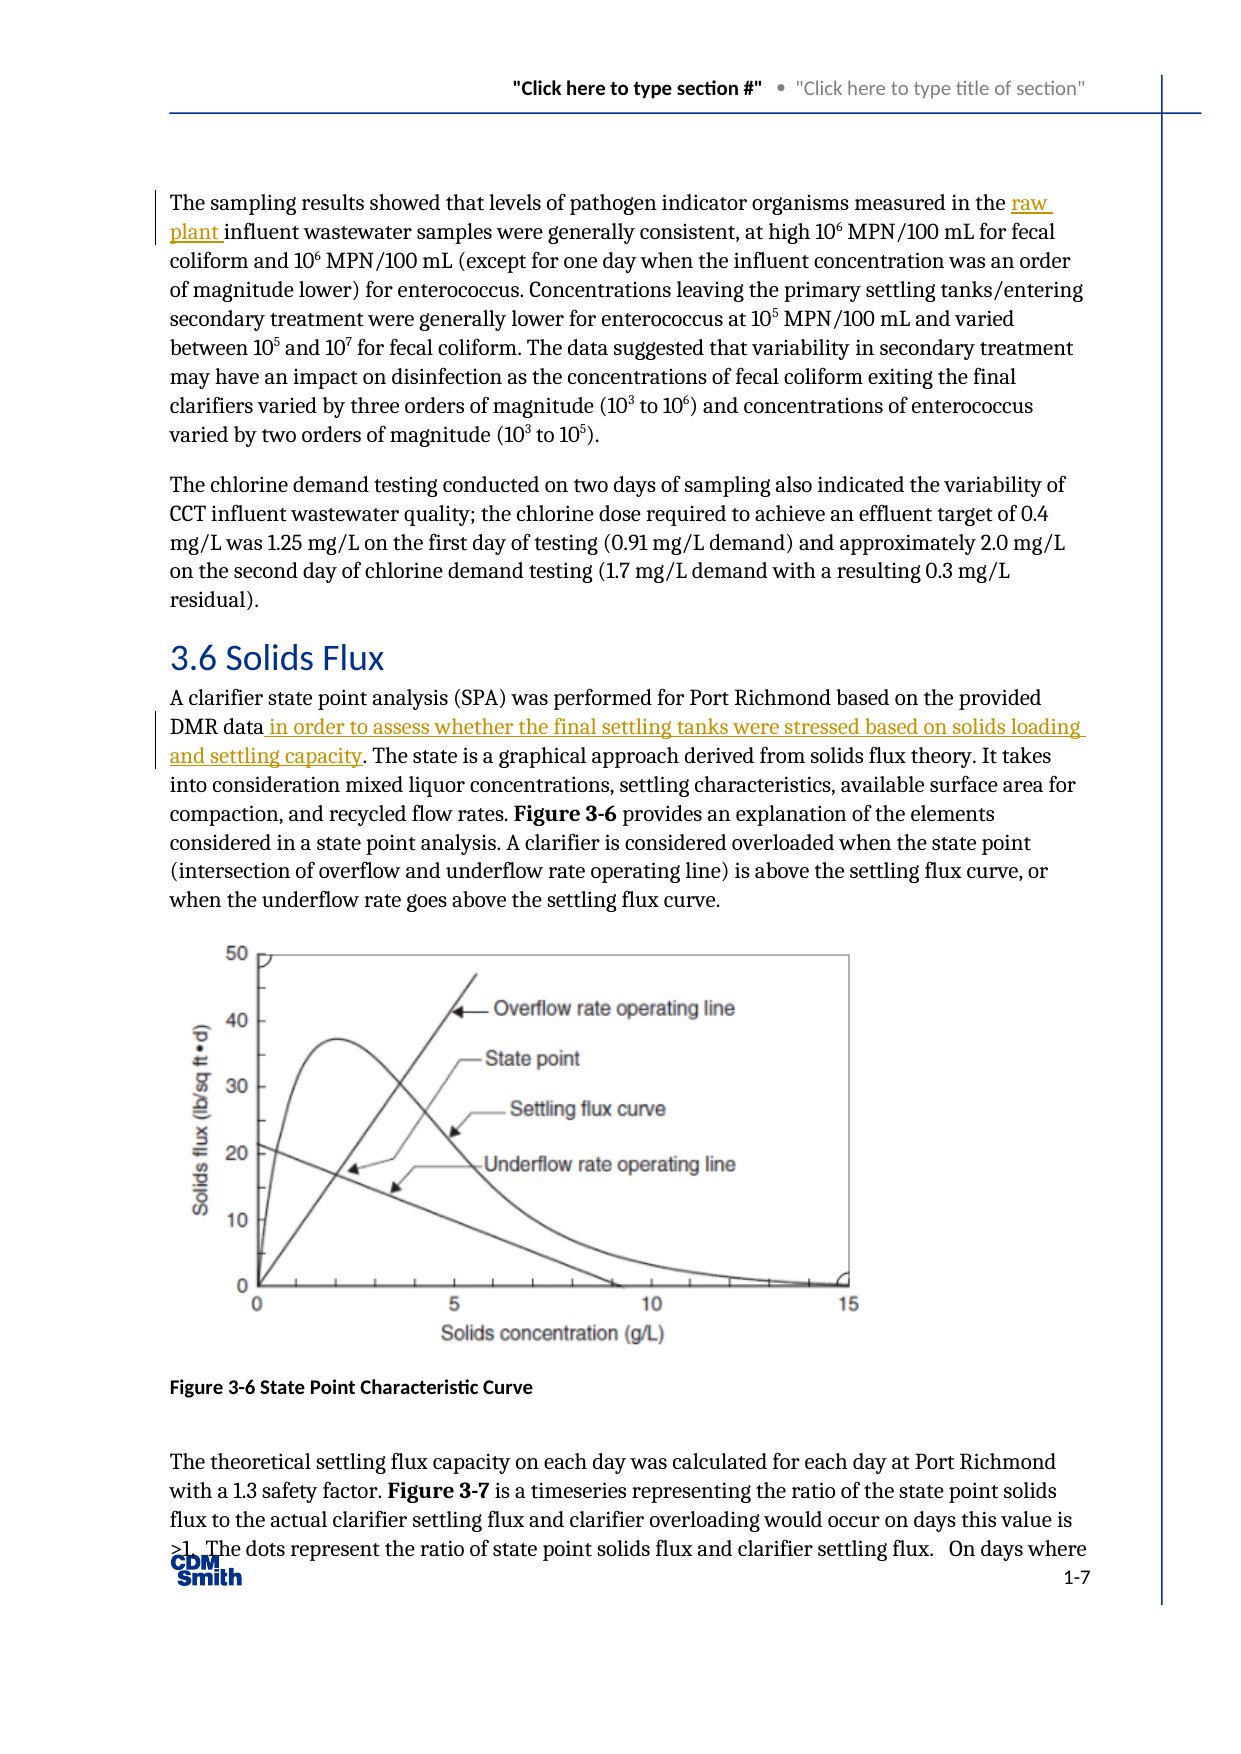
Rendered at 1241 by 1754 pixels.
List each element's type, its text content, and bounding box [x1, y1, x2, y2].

picture [169, 937, 867, 1353]
list The chlorine demand testing conducted on two days of sampling also indicated the variability of CCT influent wastewater quality; the chlorine dose required to achieve an effluent target of 0.4 mg/L was 1.25 mg/L on the first day of testing (0.91 mg/L demand) and approximately 2.0 mg/L on the second day of chlorine demand testing (1.7 mg/L demand with a resulting 0.3 mg/L residual). [169, 471, 1090, 614]
list The sampling results showed that levels of pathogen indicator organisms measured in the influent wastewater samples were generally consistent, at high 106 MPN/100 mL for fecal coliform and 106 MPN/100 mL (except for one day when the influent concentration was an order of magnitude lower) for enterococcus. Concentrations leaving the primary settling tanks/entering secondary treatment were generally lower for enterococcus at 105 MPN/100 mL and varied between 105 and 107 for fecal coliform. The data suggested that variability in secondary treatment may have an impact on disinfection as the concentrations of fecal coliform exiting the final clarifiers varied by three orders of magnitude (103 to 106) and concentrations of enterococcus varied by two orders of magnitude (103 to 105). [169, 190, 1090, 448]
text Figure 3-6 State Point Characteristic Curve [169, 1376, 1090, 1399]
text A clarifier state point analysis (SPA) was performed for Port Richmond based on the provided DMR data. The state is a graphical approach derived from solids flux theory. It takes into consideration mixed liquor concentrations, settling characteristics, available surface area for compaction, and recycled flow rates. Figure 3-6 provides an explanation of the elements considered in a state point analysis. A clarifier is considered overloaded when the state point (intersection of overflow and underflow rate operating line) is above the settling flux curve, or when the underflow rate goes above the settling flux curve. [169, 684, 1090, 914]
subtitle 3.6 Solids Flux [169, 637, 1090, 678]
